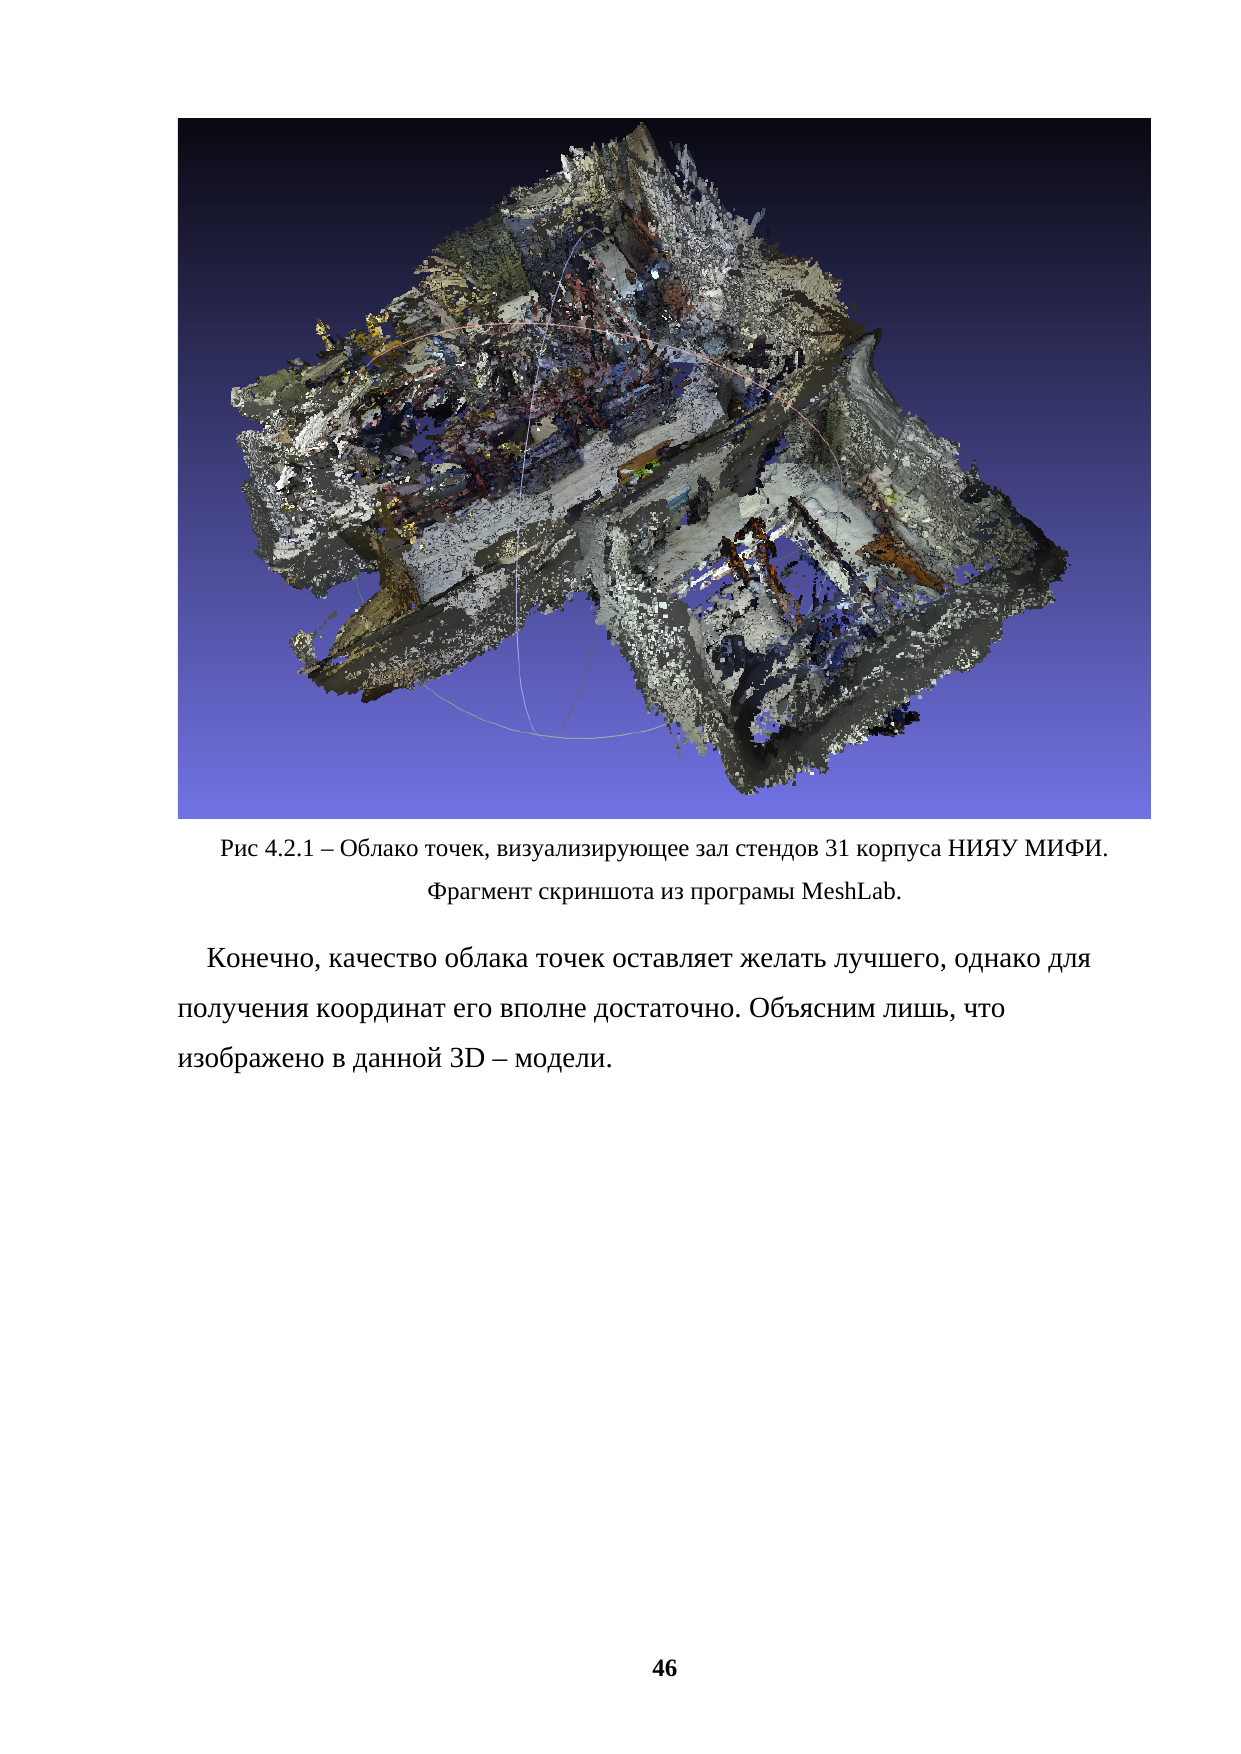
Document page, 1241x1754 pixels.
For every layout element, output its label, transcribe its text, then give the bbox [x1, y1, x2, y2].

text Конечно, качество облака точек оставляет желать лучшего, однако для получения координат его вполне достаточно. Объясним лишь, что изображено в данной 3D – модели. [177, 940, 1152, 1074]
picture [177, 118, 1151, 819]
